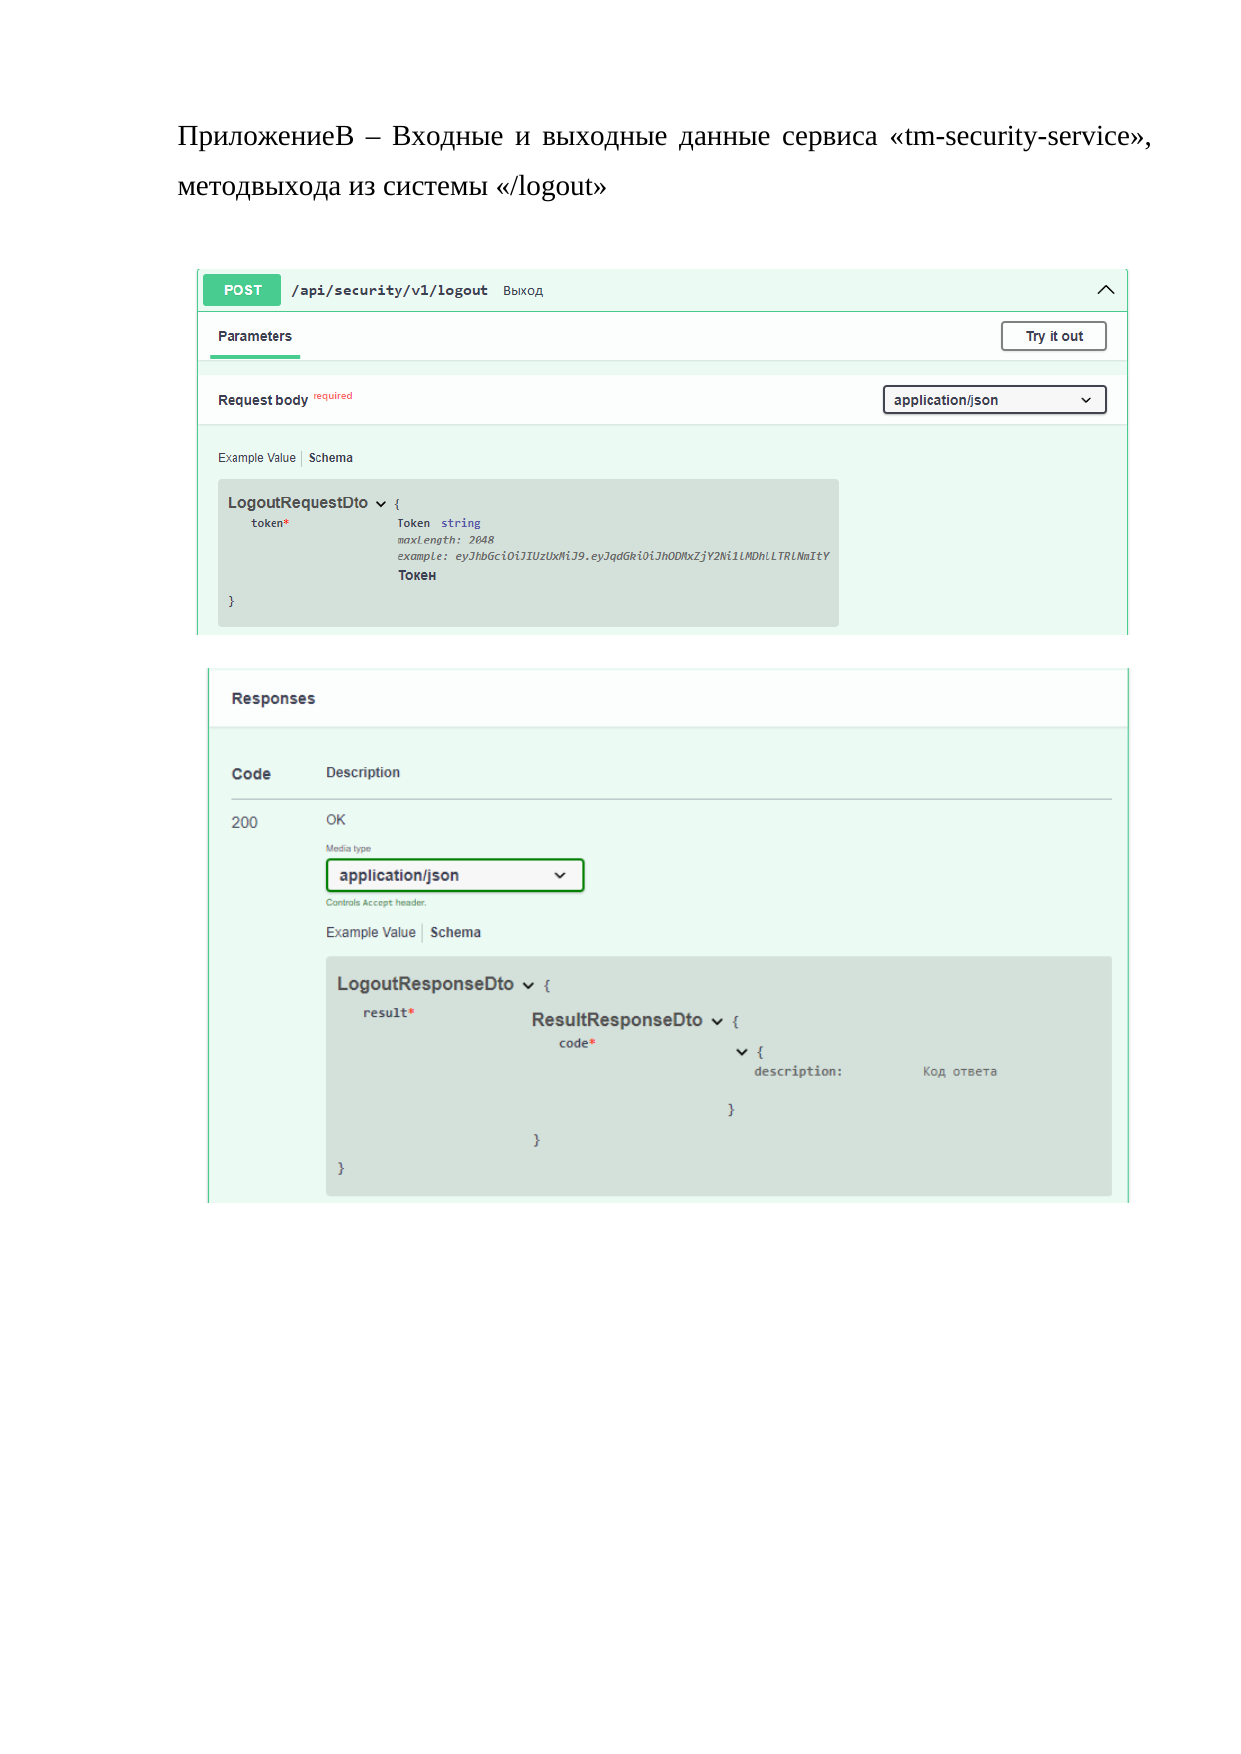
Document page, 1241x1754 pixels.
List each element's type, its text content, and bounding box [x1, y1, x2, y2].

picture [194, 269, 1135, 635]
subtitle ПриложениеВ – Входные и выходные данные сервиса «tm-security-service», методвыхода из системы «/logout» [177, 118, 1152, 202]
picture [190, 668, 1139, 1203]
